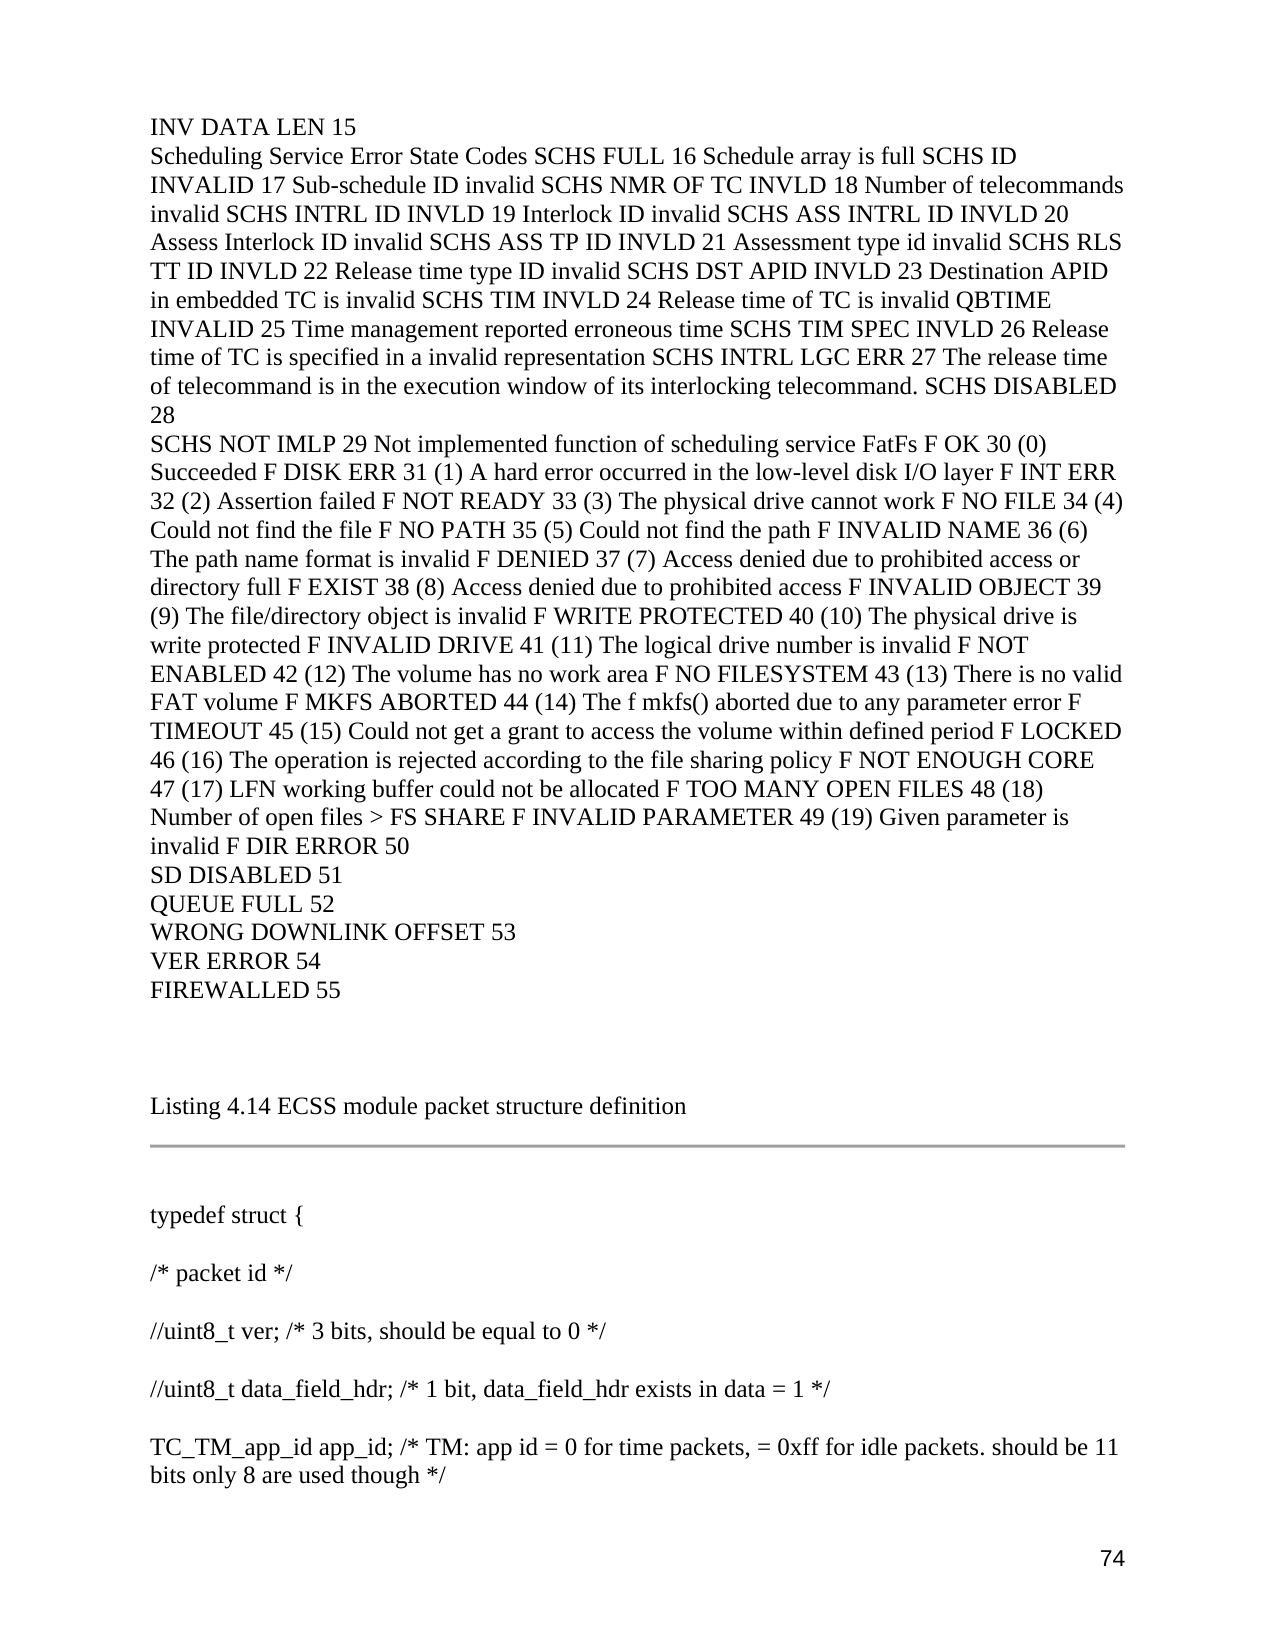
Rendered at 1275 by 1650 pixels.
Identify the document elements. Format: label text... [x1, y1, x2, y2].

text /* packet id */ [150, 1258, 1125, 1287]
text typedef struct { [150, 1200, 1125, 1229]
text TC_TM_app_id app_id; /* TM: app id = 0 for time packets, = 0xff for idle packets. should be 11 bits only 8 are used though */ [150, 1432, 1125, 1489]
text Listing 4.14 ECSS module packet structure definition [150, 1091, 1125, 1119]
text //uint8_t ver; /* 3 bits, should be equal to 0 */ [150, 1316, 1125, 1345]
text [150, 112, 1125, 1004]
text //uint8_t data_field_hdr; /* 1 bit, data_field_hdr exists in data = 1 */ [150, 1374, 1125, 1403]
